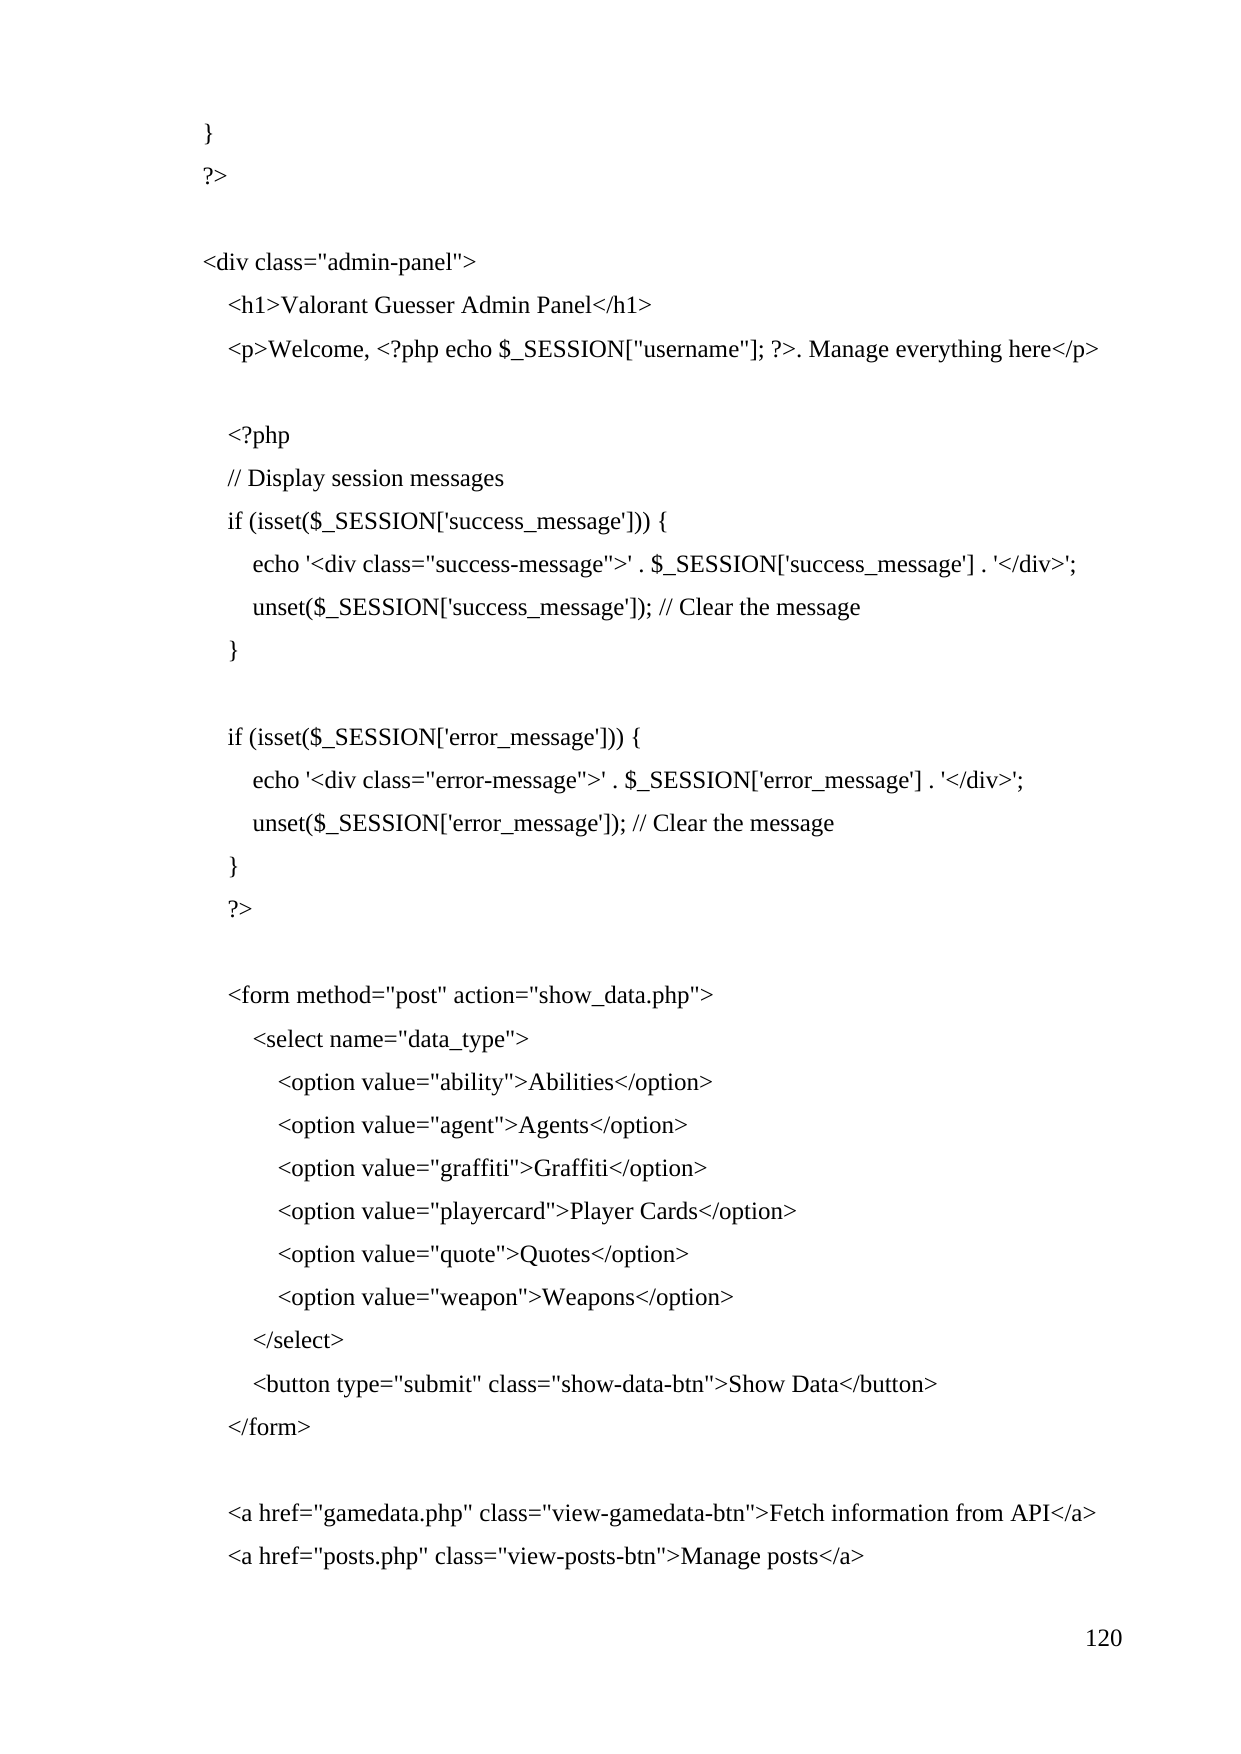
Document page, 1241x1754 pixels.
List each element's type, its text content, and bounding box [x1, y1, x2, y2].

text // Display session messages [177, 463, 1122, 492]
text <a href="gamedata.php" class="view-gamedata-btn">Fetch information from API</a> [177, 1498, 1122, 1527]
text </form> [177, 1412, 1122, 1441]
text <button type="submit" class="show-data-btn">Show Data</button> [177, 1369, 1122, 1397]
text echo '<div class="success-message">' . $_SESSION['success_message'] . '</div>'; [177, 549, 1122, 578]
text <p>Welcome, <?php echo $_SESSION["username"]; ?>. Manage everything here</p> [177, 334, 1122, 362]
text <option value="quote">Quotes</option> [177, 1239, 1122, 1268]
text echo '<div class="error-message">' . $_SESSION['error_message'] . '</div>'; [177, 765, 1122, 794]
text <h1>Valorant Guesser Admin Panel</h1> [177, 291, 1122, 319]
text <option value="graffiti">Graffiti</option> [177, 1153, 1122, 1182]
text if (isset($_SESSION['success_message'])) { [177, 506, 1122, 535]
text <option value="ability">Abilities</option> [177, 1067, 1122, 1096]
text <select name="data_type"> [177, 1024, 1122, 1052]
text } [177, 851, 1122, 880]
text <option value="agent">Agents</option> [177, 1110, 1122, 1139]
text } [177, 636, 1122, 664]
text unset($_SESSION['success_message']); // Clear the message [177, 592, 1122, 621]
text <form method="post" action="show_data.php"> [177, 981, 1122, 1009]
text ?> [177, 894, 1122, 923]
text if (isset($_SESSION['error_message'])) { [177, 722, 1122, 751]
text unset($_SESSION['error_message']); // Clear the message [177, 808, 1122, 837]
text </select> [177, 1326, 1122, 1354]
text ?> [177, 161, 1122, 190]
text <div class="admin-panel"> [177, 247, 1122, 276]
text <a href="posts.php" class="view-posts-btn">Manage posts</a> [177, 1541, 1122, 1570]
text <option value="weapon">Weapons</option> [177, 1282, 1122, 1311]
text <option value="playercard">Player Cards</option> [177, 1196, 1122, 1225]
text } [177, 118, 1122, 147]
text <?php [177, 420, 1122, 449]
